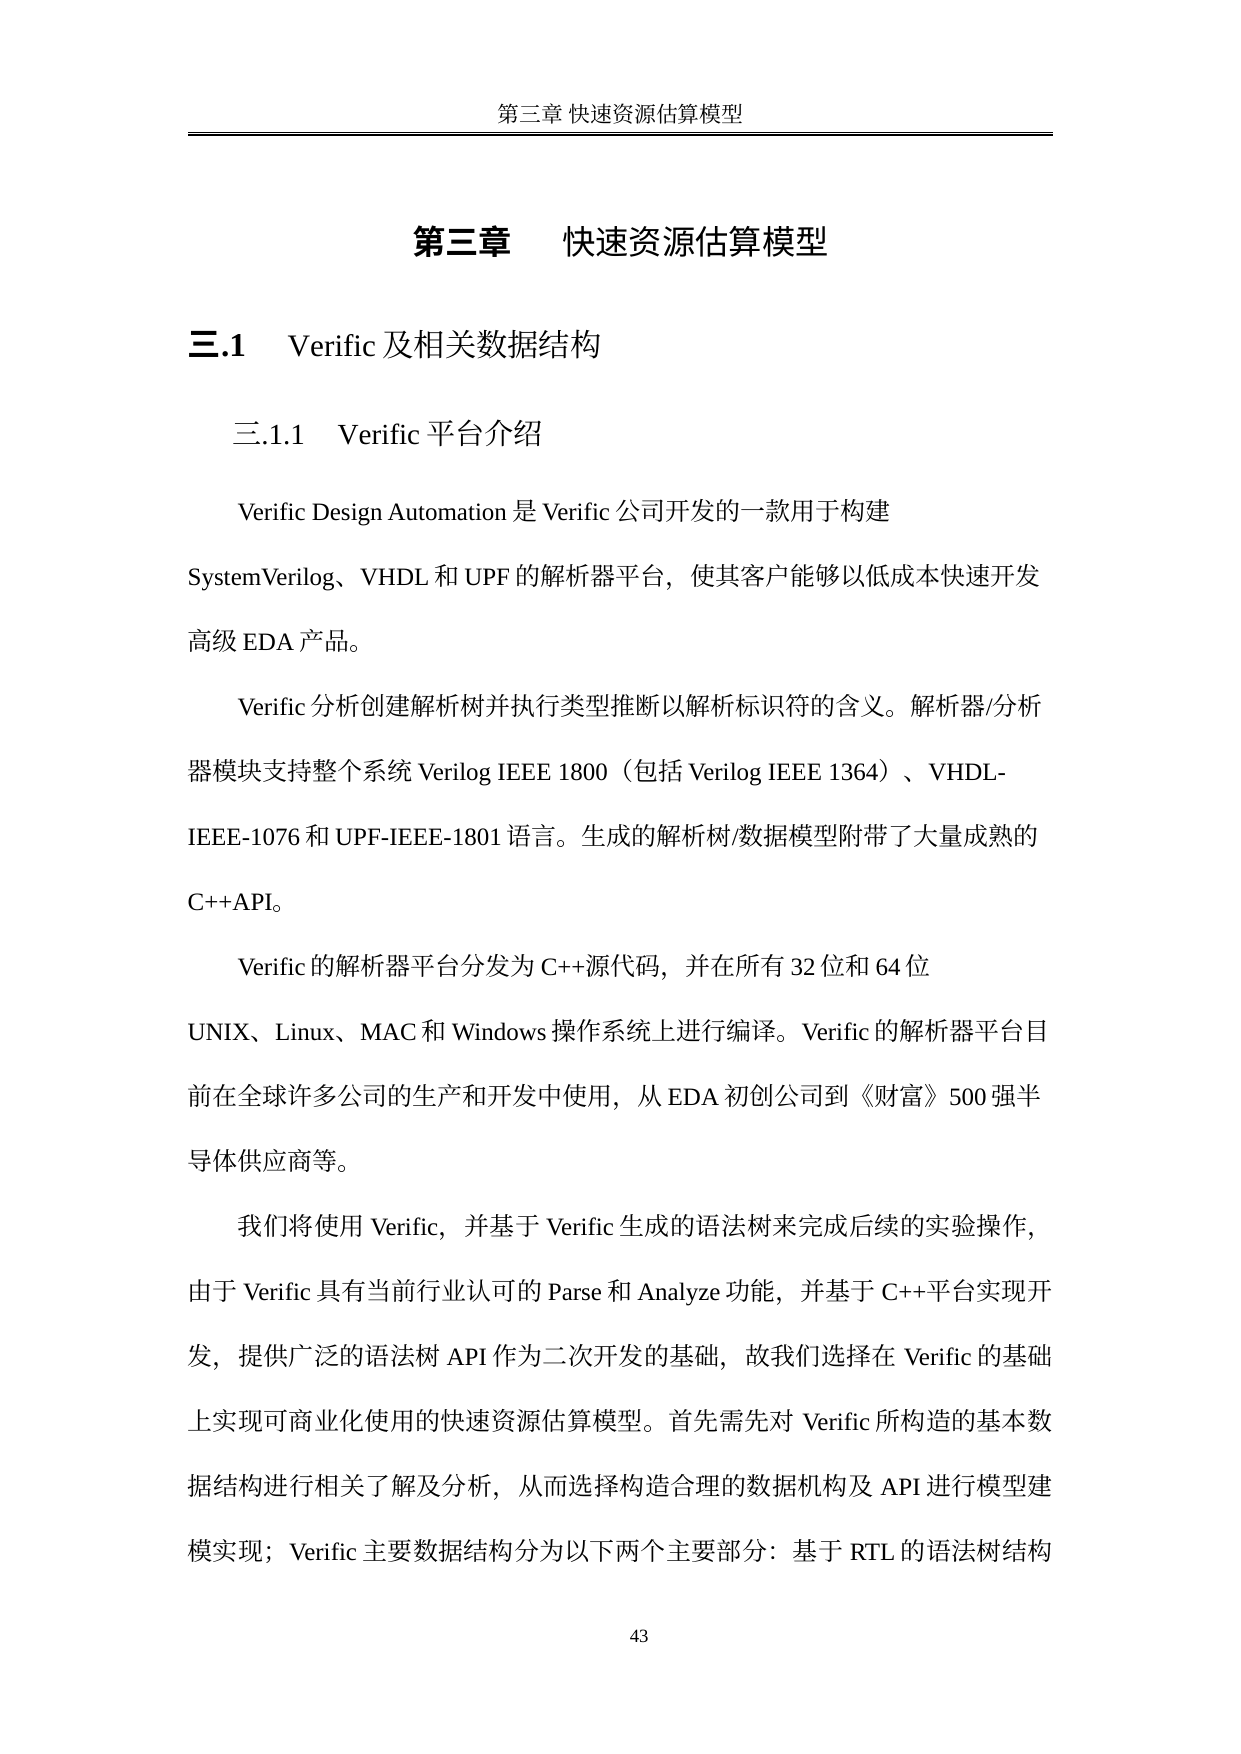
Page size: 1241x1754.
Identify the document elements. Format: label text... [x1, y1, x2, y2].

text Verific Design Automation是Verific公司开发的一款用于构建SystemVerilog、VHDL和UPF的解析器平台，使其客户能够以低成本快速开发高级EDA产品。 [187, 477, 1053, 672]
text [187, 1192, 1053, 1582]
subtitle Verific平台介绍 [232, 400, 1053, 465]
text Verific分析创建解析树并执行类型推断以解析标识符的含义。解析器/分析器模块支持整个系统Verilog IEEE 1800（包括Verilog IEEE 1364）、VHDL-IEEE-1076和UPF-IEEE-1801语言。生成的解析树/数据模型附带了大量成熟的C++API。 [187, 672, 1053, 932]
subtitle Verific及相关数据结构 [187, 310, 1053, 375]
text Verific的解析器平台分发为C++源代码，并在所有32位和64位UNIX、Linux、MAC和Windows操作系统上进行编译。Verific的解析器平台目前在全球许多公司的生产和开发中使用，从EDA初创公司到《财富》500强半导体供应商等。 [187, 932, 1053, 1192]
subtitle 快速资源估算模型 [187, 207, 1053, 272]
